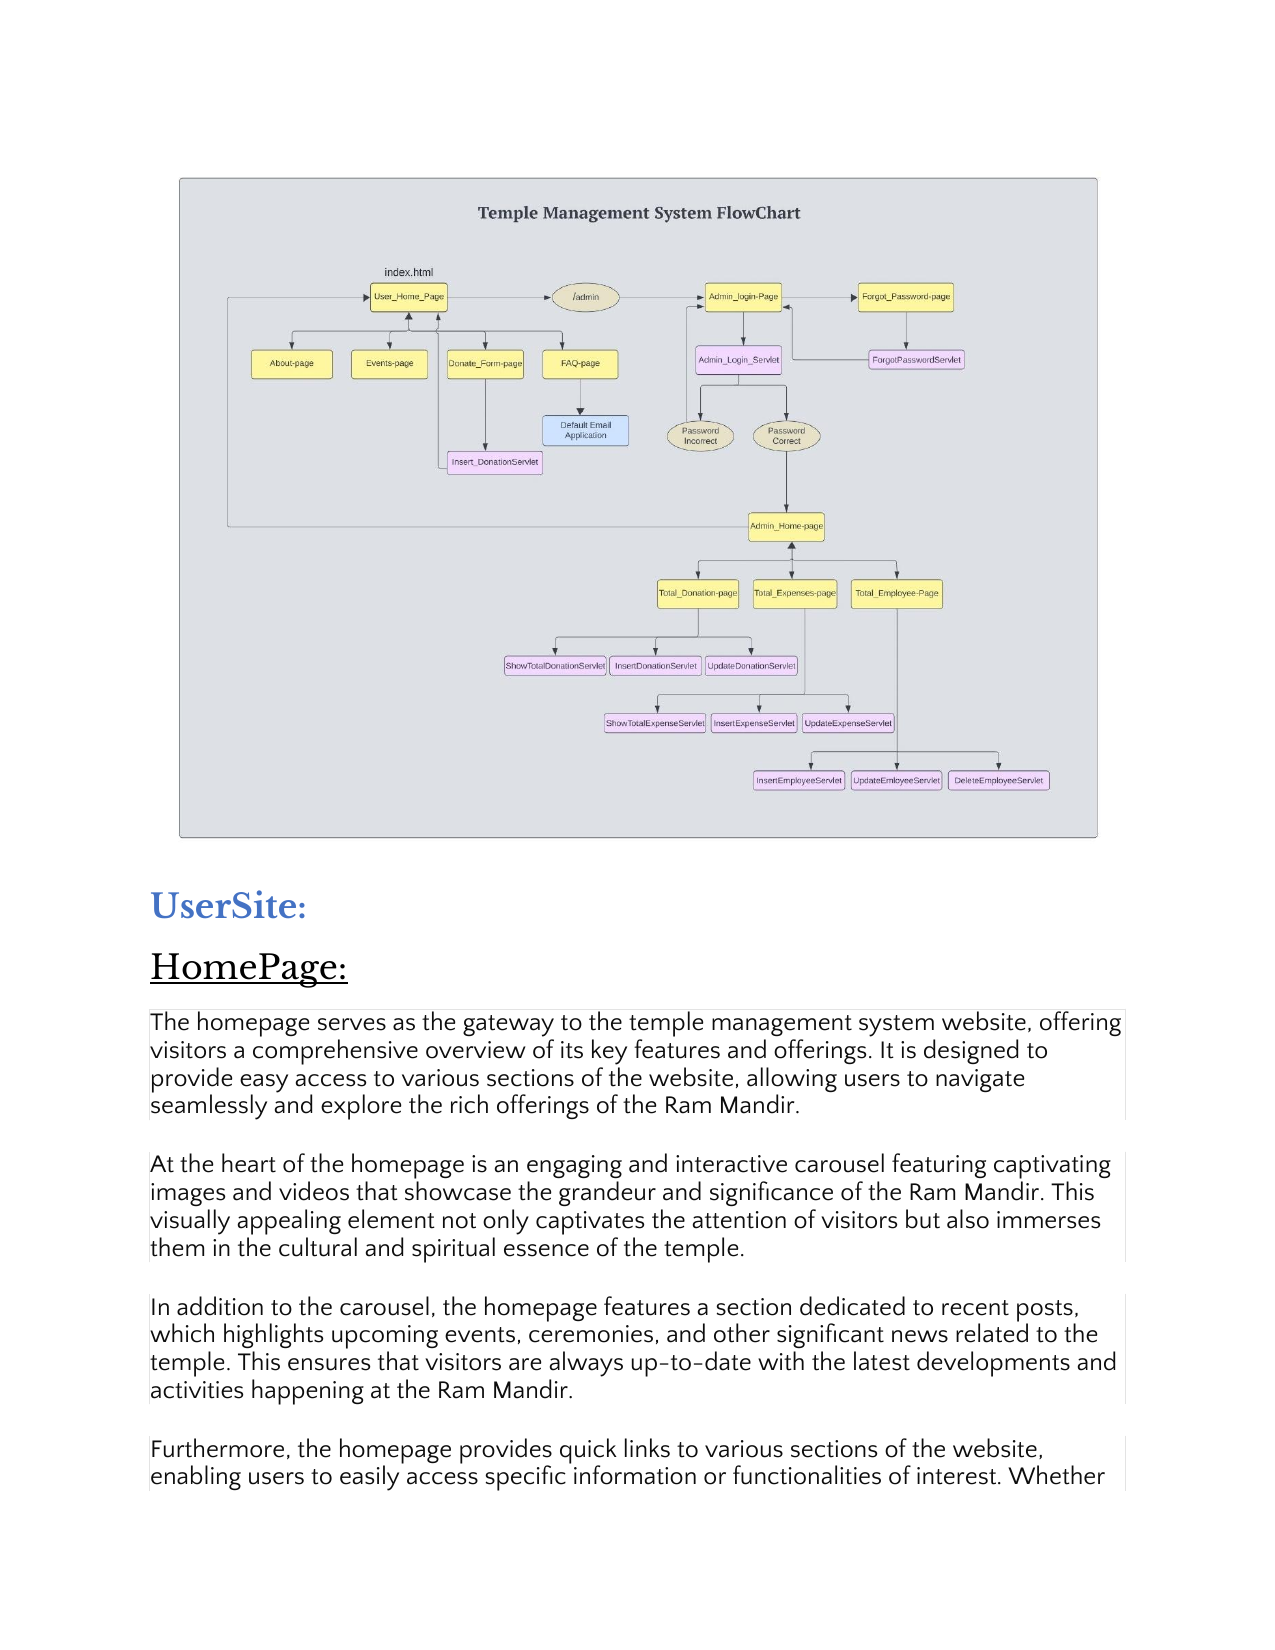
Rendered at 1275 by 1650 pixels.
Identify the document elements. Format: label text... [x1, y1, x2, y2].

text HomePage: [150, 947, 1125, 988]
text In addition to the carousel, the homepage features a section dedicated to recent posts, which highlights upcoming events, ceremonies, and other significant news related to the temple. This ensures that visitors are always up-to-date with the latest developments and activities happening at the Ram Mandir. [150, 1294, 1125, 1404]
text UserSite: [150, 886, 1125, 927]
text At the heart of the homepage is an engaging and interactive carousel featuring captivating images and videos that showcase the grandeur and significance of the Ram Mandir. This visually appealing element not only captivates the attention of visitors but also immerses them in the cultural and spiritual essence of the temple. [150, 1152, 1125, 1262]
picture [150, 150, 1125, 867]
text The homepage serves as the gateway to the temple management system website, offering visitors a comprehensive overview of its key features and offerings. It is designed to provide easy access to various sections of the website, allowing users to navigate seamlessly and explore the rich offerings of the Ram Mandir. [150, 1010, 1125, 1120]
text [150, 1436, 1125, 1491]
